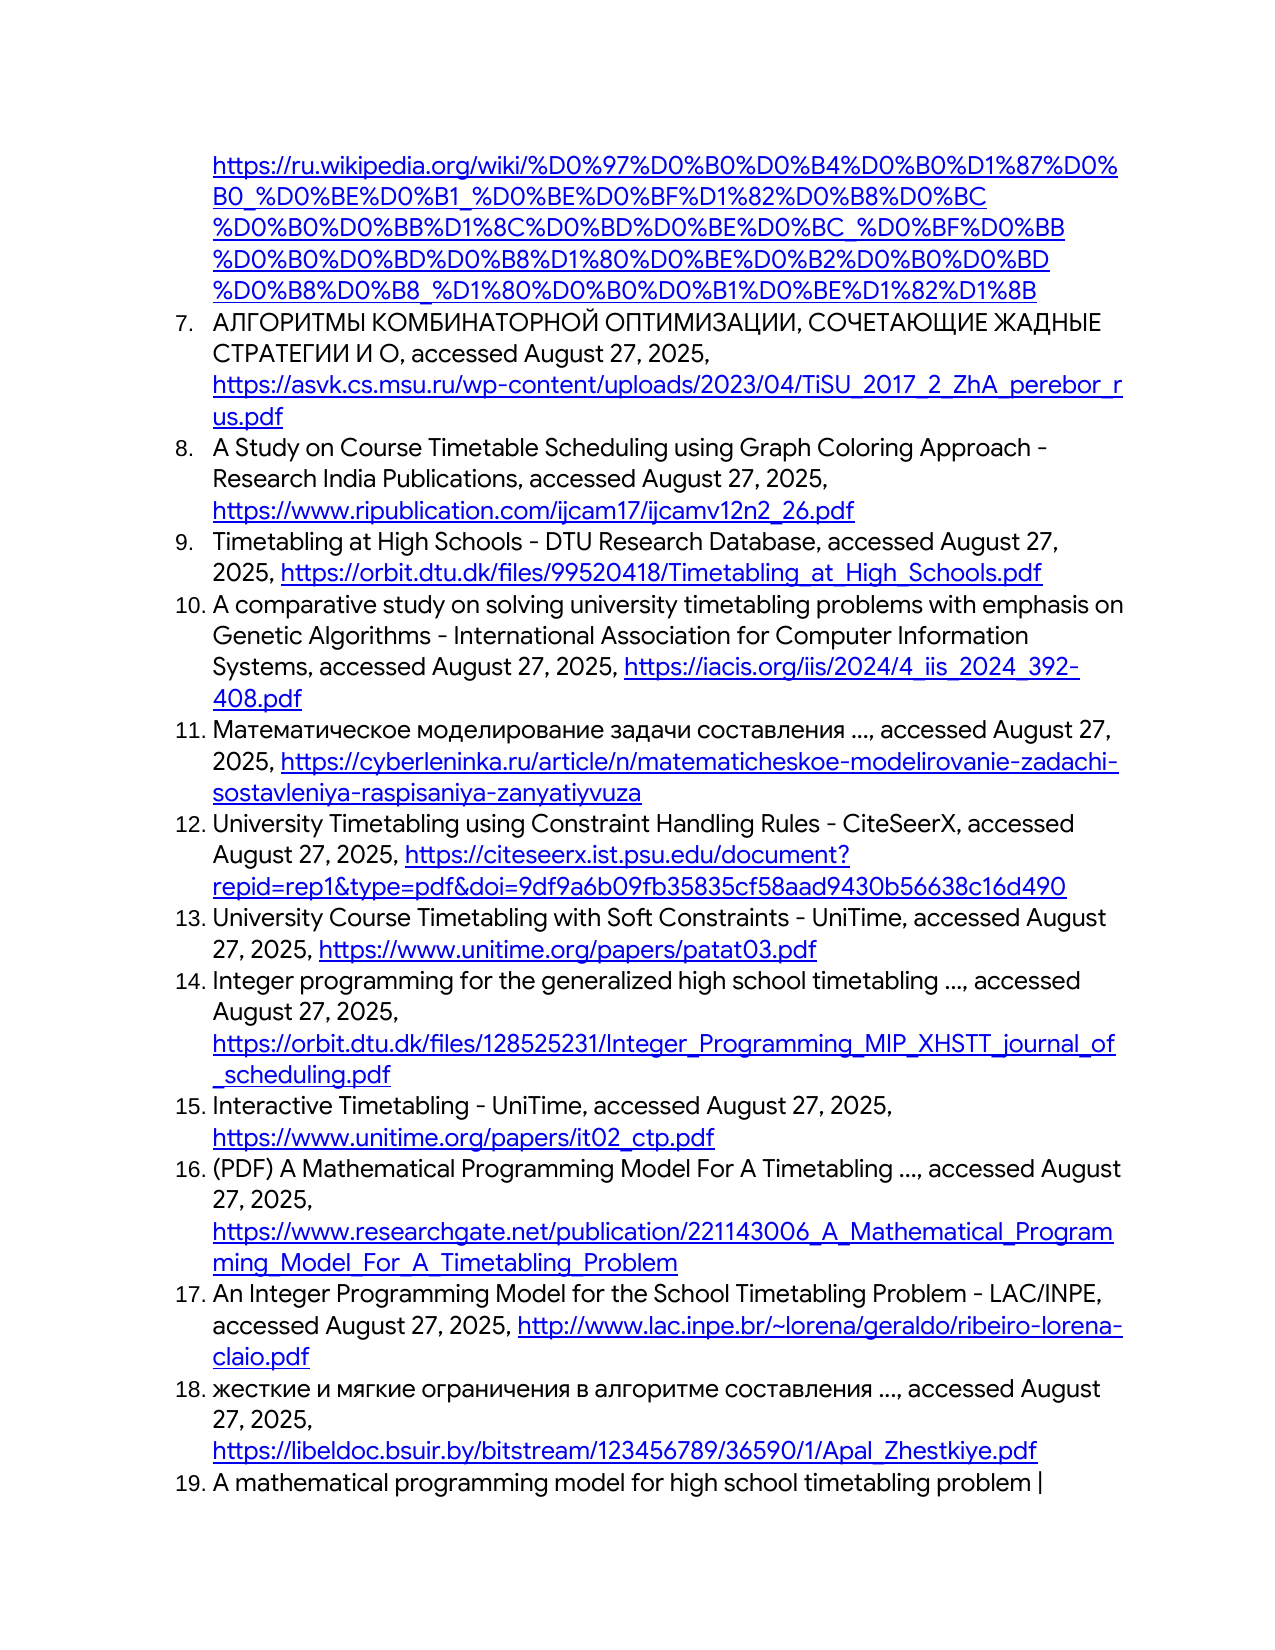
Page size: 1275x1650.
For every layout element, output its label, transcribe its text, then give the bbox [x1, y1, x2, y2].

list Interactive Timetabling - UniTime, accessed August 27, 2025, https://www.unitime.org/papers/it02_ctp.pdf [175, 1091, 1125, 1153]
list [175, 150, 1125, 307]
list Математическое моделирование задачи составления ..., accessed August 27, 2025, https://cyberleninka.ru/article/n/matematicheskoe-modelirovanie-zadachi-sostavleniya-raspisaniya-zanyatiyvuza [175, 714, 1125, 808]
list (PDF) A Mathematical Programming Model For A Timetabling ..., accessed August 27, 2025, https://www.researchgate.net/publication/221143006_A_Mathematical_Programming_Model_For_A_Timetabling_Problem [175, 1153, 1125, 1279]
list A comparative study on solving university timetabling problems with emphasis on Genetic Algorithms - International Association for Computer Information Systems, accessed August 27, 2025, https://iacis.org/iis/2024/4_iis_2024_392-408.pdf [175, 589, 1125, 714]
list An Integer Programming Model for the School Timetabling Problem - LAC/INPE, accessed August 27, 2025, http://www.lac.inpe.br/~lorena/geraldo/ribeiro-lorena-claio.pdf [175, 1279, 1125, 1373]
list University Course Timetabling with Soft Constraints - UniTime, accessed August 27, 2025, https://www.unitime.org/papers/patat03.pdf [175, 902, 1125, 965]
list жесткие и мягкие ограничения в алгоритме составления ..., accessed August 27, 2025, https://libeldoc.bsuir.by/bitstream/123456789/36590/1/Apal_Zhestkiye.pdf [175, 1373, 1125, 1467]
list Integer programming for the generalized high school timetabling ..., accessed August 27, 2025, https://orbit.dtu.dk/files/128525231/Integer_Programming_MIP_XHSTT_journal_of_scheduling.pdf [175, 965, 1125, 1091]
list A Study on Course Timetable Scheduling using Graph Coloring Approach - Research India Publications, accessed August 27, 2025, https://www.ripublication.com/ijcam17/ijcamv12n2_26.pdf [175, 432, 1125, 526]
list University Timetabling using Constraint Handling Rules - CiteSeerX, accessed August 27, 2025, https://citeseerx.ist.psu.edu/document?repid=rep1&type=pdf&doi=9df9a6b09fb35835cf58aad9430b56638c16d490 [175, 808, 1125, 902]
list Timetabling at High Schools - DTU Research Database, accessed August 27, 2025, https://orbit.dtu.dk/files/99520418/Timetabling_at_High_Schools.pdf [175, 526, 1125, 589]
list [175, 1467, 1125, 1498]
list АЛГОРИТМЫ КОМБИНАТОРНОЙ ОПТИМИЗАЦИИ, СОЧЕТАЮЩИЕ ЖАДНЫЕ СТРАТЕГИИ И О, accessed August 27, 2025, https://asvk.cs.msu.ru/wp-content/uploads/2023/04/TiSU_2017_2_ZhA_perebor_rus.pdf [175, 307, 1125, 432]
